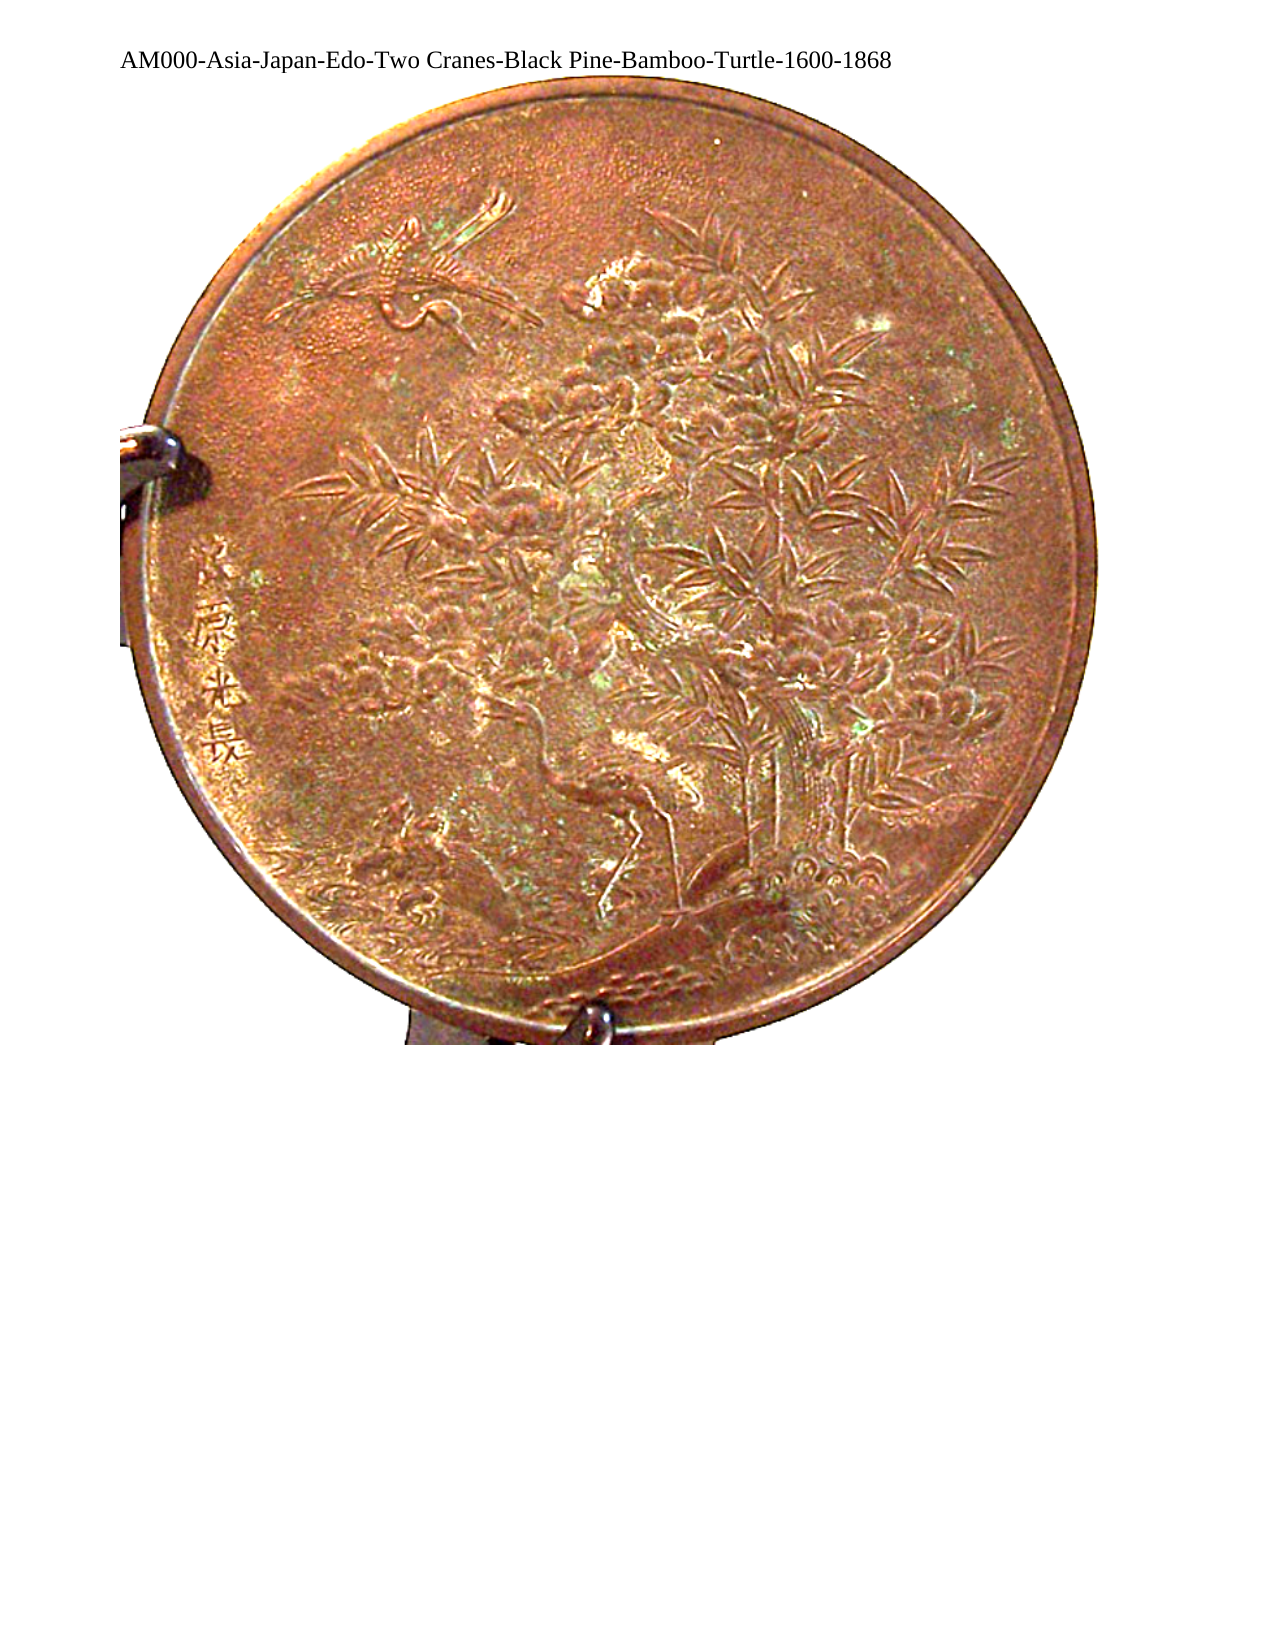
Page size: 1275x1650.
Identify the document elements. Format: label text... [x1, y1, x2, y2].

text AM000-Asia-Japan-Edo-Two Cranes-Black Pine-Bamboo-Turtle-1600-1868 [120, 45, 1155, 74]
picture [120, 73, 1110, 1045]
